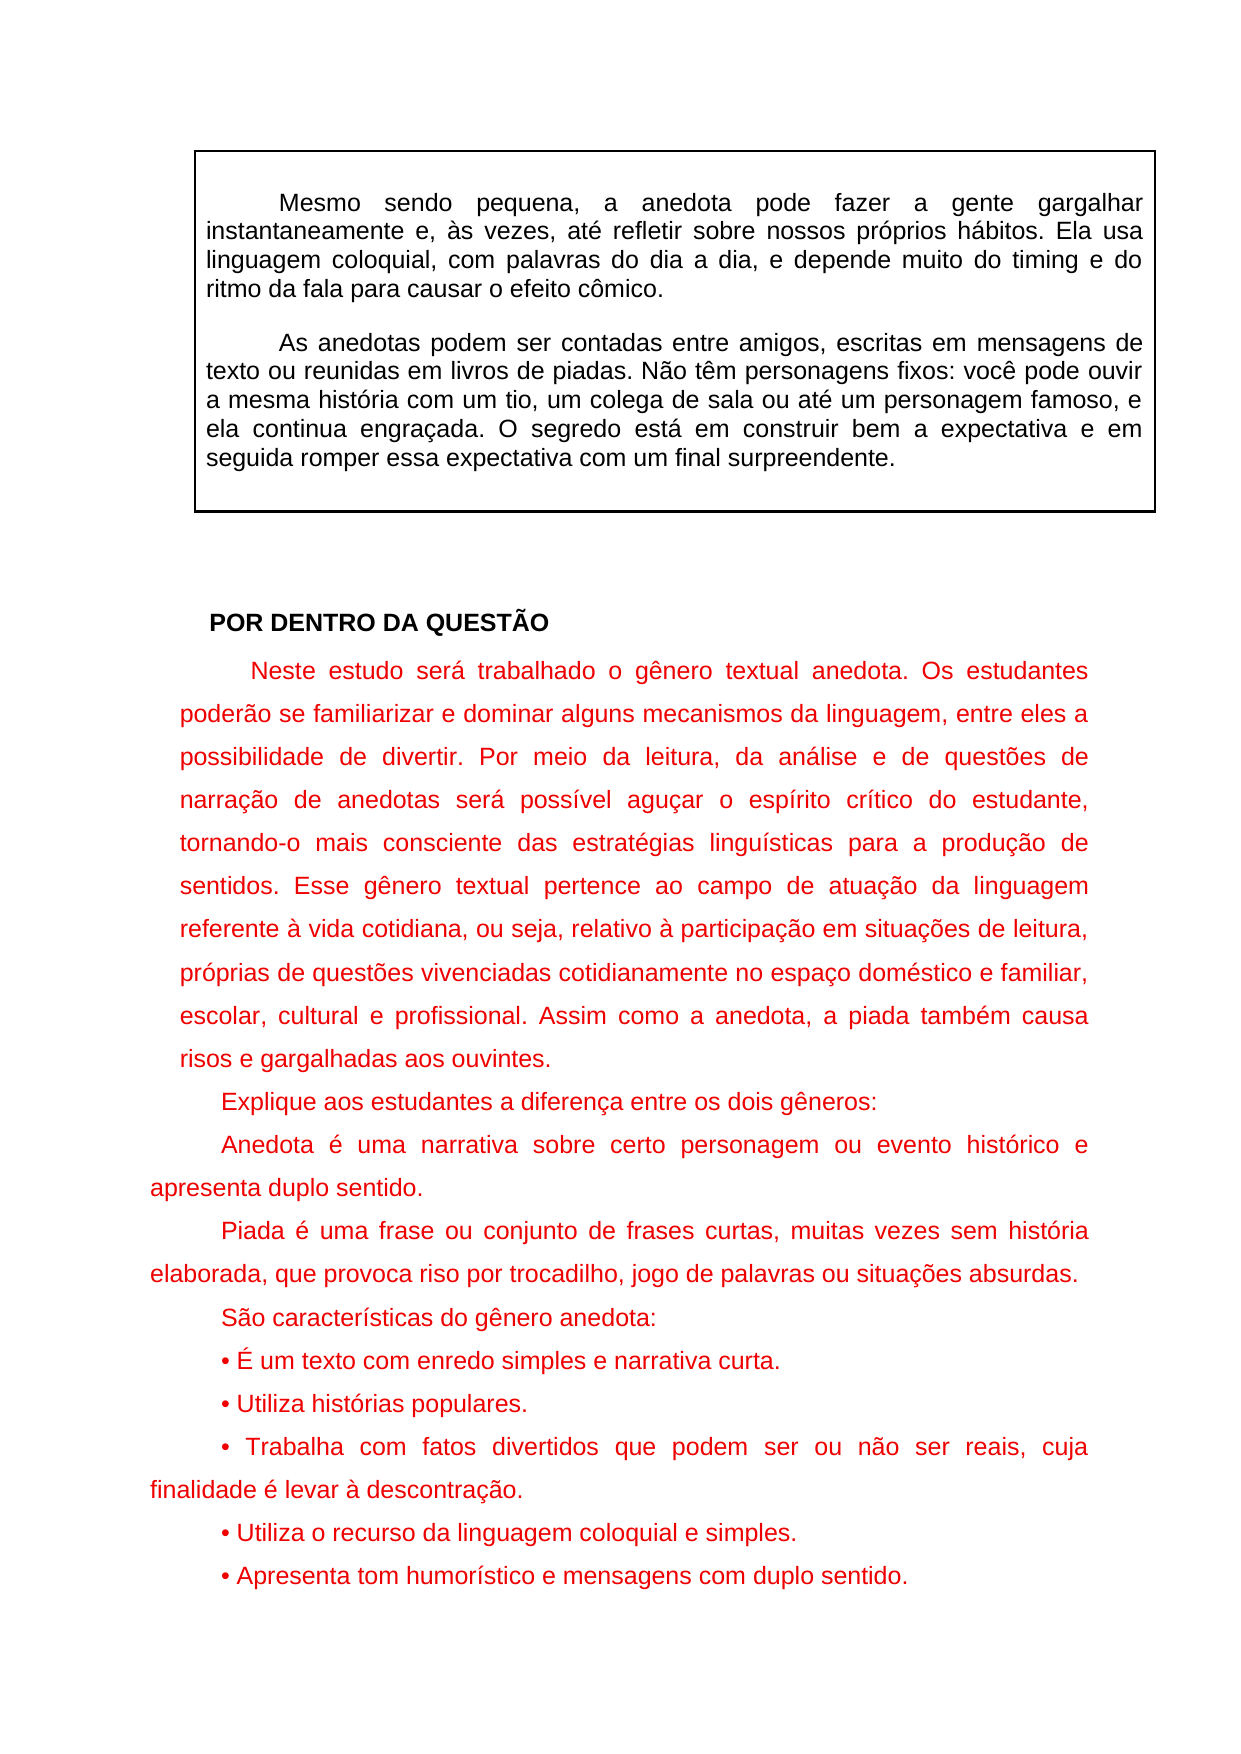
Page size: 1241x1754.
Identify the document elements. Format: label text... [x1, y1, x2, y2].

text Neste estudo será trabalhado o gênero textual anedota. Os estudantes poderão se familiarizar e dominar alguns mecanismos da linguagem, entre eles a possibilidade de divertir. Por meio da leitura, da análise e de questões de narração de anedotas será possível aguçar o espírito crítico do estudante, tornando-o mais consciente das estratégias linguísticas para a produção de sentidos. Esse gênero textual pertence ao campo de atuação da linguagem referente à vida cotidiana, ou seja, relativo à participação em situações de leitura, próprias de questões vivenciadas cotidianamente no espaço doméstico e familiar, escolar, cultural e profissional. Assim como a anedota, a piada também causa risos e gargalhadas aos ouvintes. [179, 656, 1090, 1072]
text • É um texto com enredo simples e narrativa curta. [150, 1346, 1090, 1374]
text POR DENTRO DA QUESTÃO [209, 608, 1090, 637]
text • Apresenta tom humorístico e mensagens com duplo sentido. [150, 1561, 1090, 1590]
text • Utiliza histórias populares. [150, 1389, 1090, 1417]
text Anedota é uma narrativa sobre certo personagem ou evento histórico e apresenta duplo sentido. [150, 1130, 1090, 1202]
text • Utiliza o recurso da linguagem coloquial e simples. [150, 1518, 1090, 1547]
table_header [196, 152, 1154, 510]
text • Trabalha com fatos divertidos que podem ser ou não ser reais, cuja finalidade é levar à descontração. [150, 1432, 1090, 1504]
text Explique aos estudantes a diferença entre os dois gêneros: [150, 1087, 1090, 1116]
text Piada é uma frase ou conjunto de frases curtas, muitas vezes sem história elaborada, que provoca riso por trocadilho, jogo de palavras ou situações absurdas. [150, 1216, 1090, 1288]
text São características do gênero anedota: [150, 1302, 1090, 1331]
